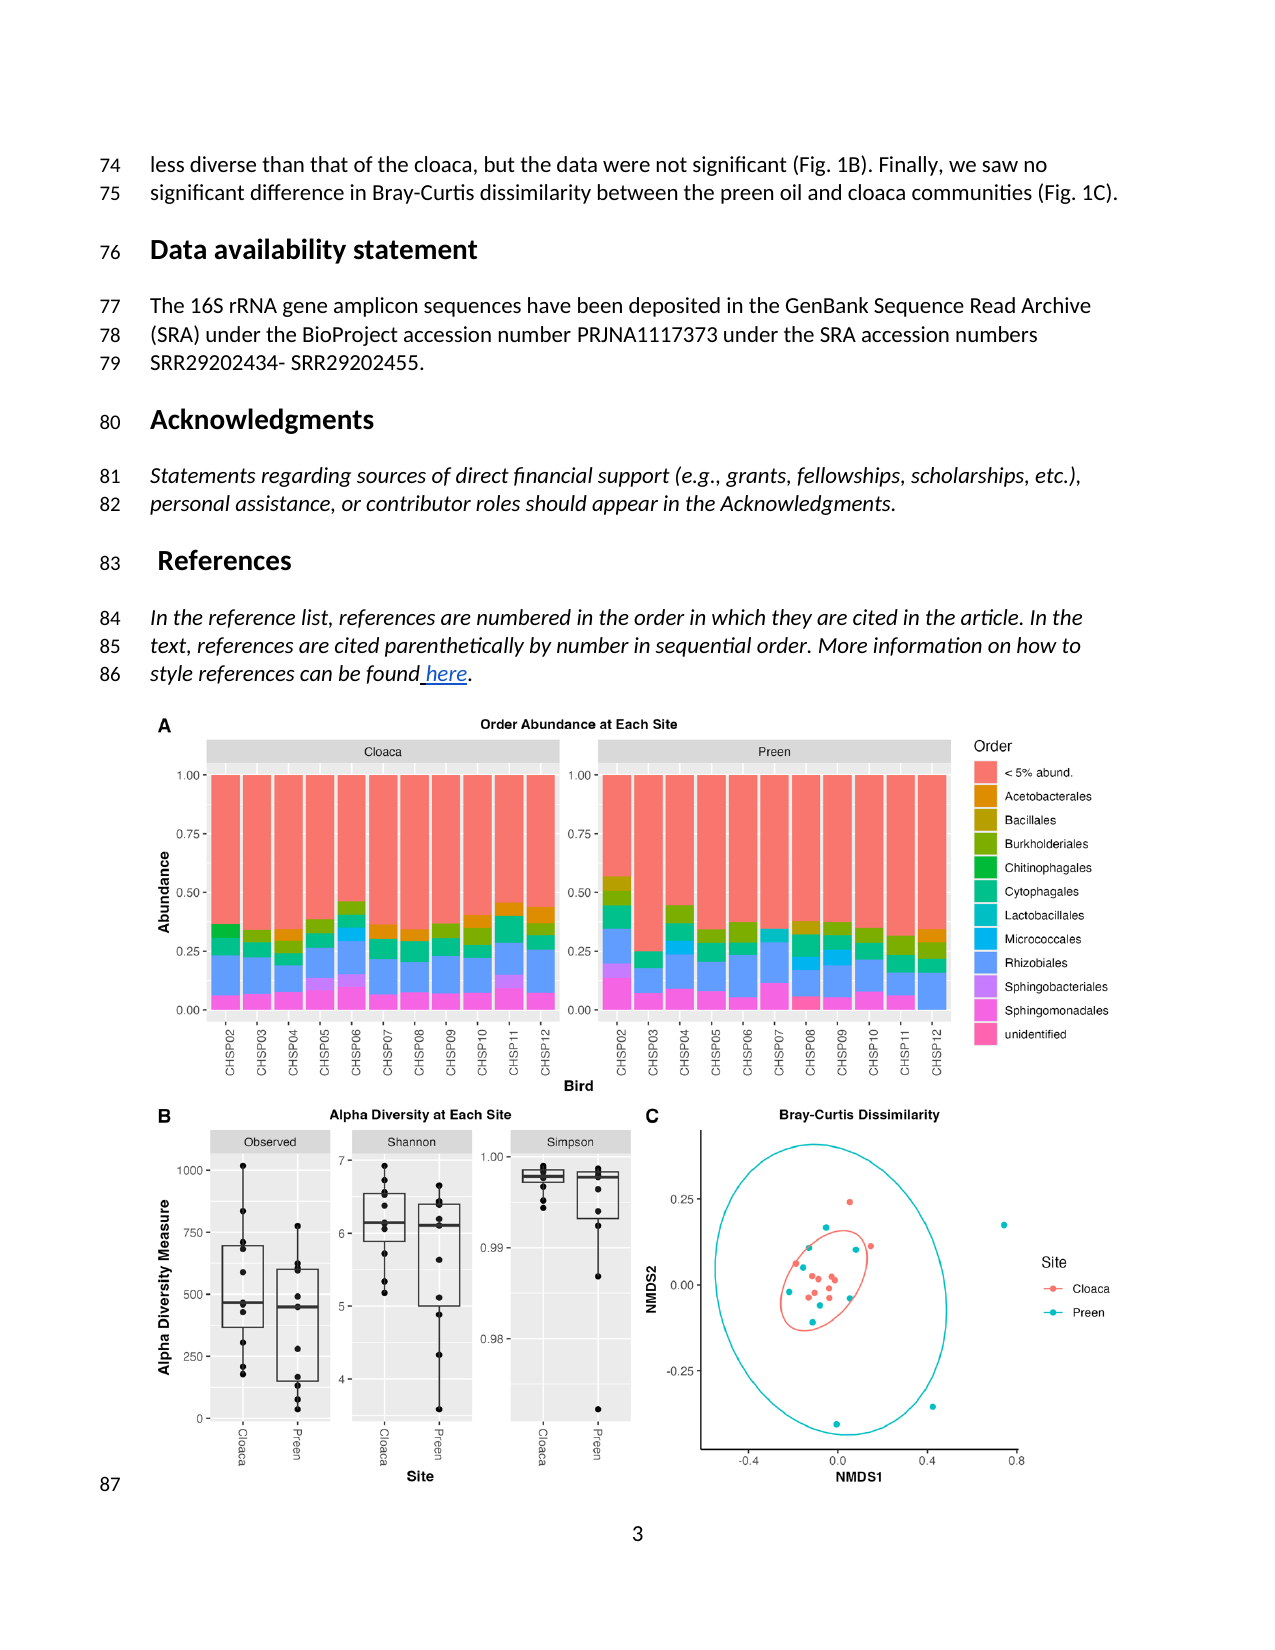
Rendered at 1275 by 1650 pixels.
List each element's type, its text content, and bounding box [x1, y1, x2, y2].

text Acknowledgments [150, 401, 1125, 436]
text The 16S rRNA gene amplicon sequences have been deposited in the GenBank Sequence Read Archive (SRA) under the BioProject accession number PRJNA1117373 under the SRA accession numbers SRR29202434- SRR29202455. [150, 292, 1125, 376]
text Data availability statement [150, 231, 1125, 267]
picture [150, 712, 1125, 1492]
text References [150, 542, 1125, 578]
text In the reference list, references are numbered in the order in which they are cited in the article. In the text, references are cited parenthetically by number in sequential order. More information on how to style references can be found here. [150, 603, 1125, 687]
text Statements regarding sources of direct financial support (e.g., grants, fellowships, scholarships, etc.), personal assistance, or contributor roles should appear in the Acknowledgments. [150, 461, 1125, 517]
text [150, 150, 1125, 206]
